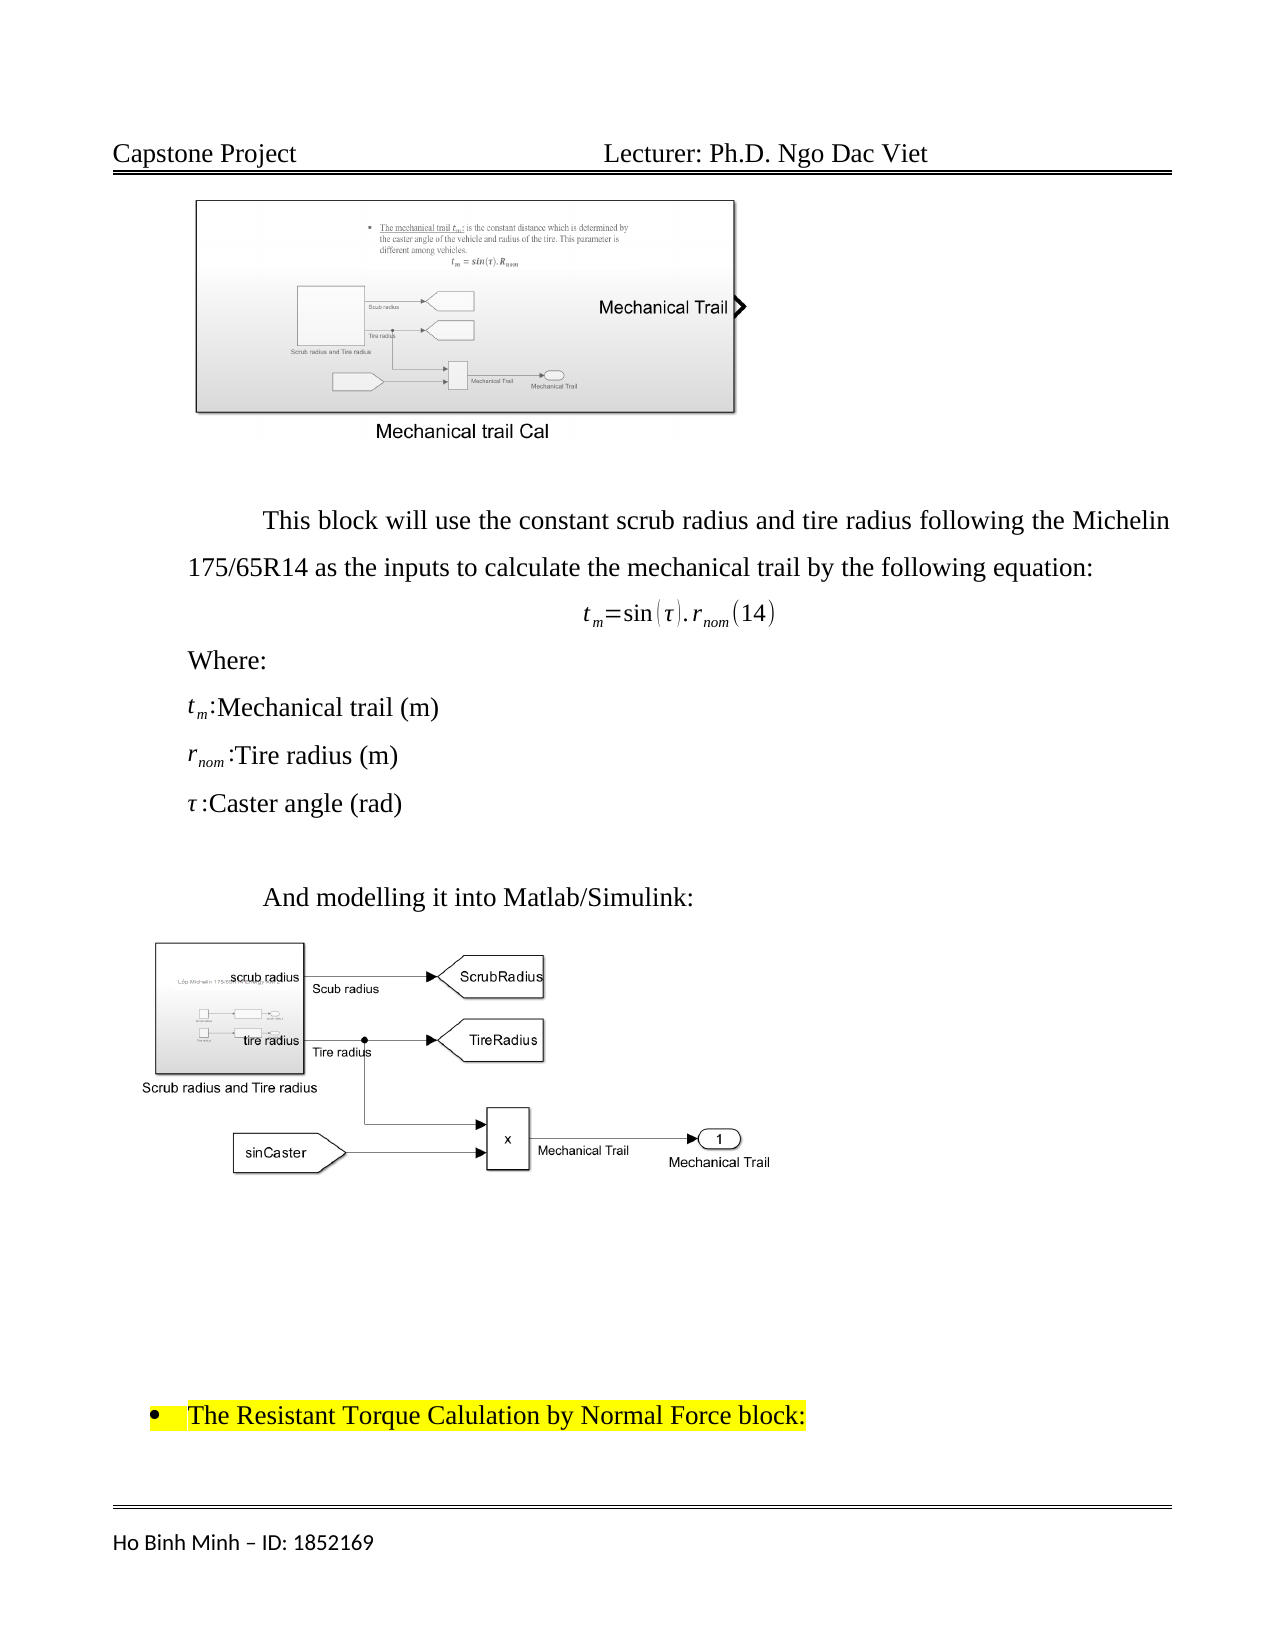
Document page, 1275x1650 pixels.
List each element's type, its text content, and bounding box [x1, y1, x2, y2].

list Tire radius (m) [187, 739, 1172, 772]
picture [187, 193, 749, 444]
list This block will use the constant scrub radius and tire radius following the Michelin 175/65R14 as the inputs to calculate the mechanical trail by the following equation: [187, 504, 1172, 582]
list The Resistant Torque Calulation by Normal Force block: [150, 1399, 1172, 1431]
list Where: [187, 644, 1172, 675]
list Caster angle (rad) [187, 787, 1172, 818]
list And modelling it into Matlab/Simulink: [187, 881, 1172, 912]
list Mechanical trail (m) [187, 691, 1172, 724]
picture [121, 927, 786, 1199]
